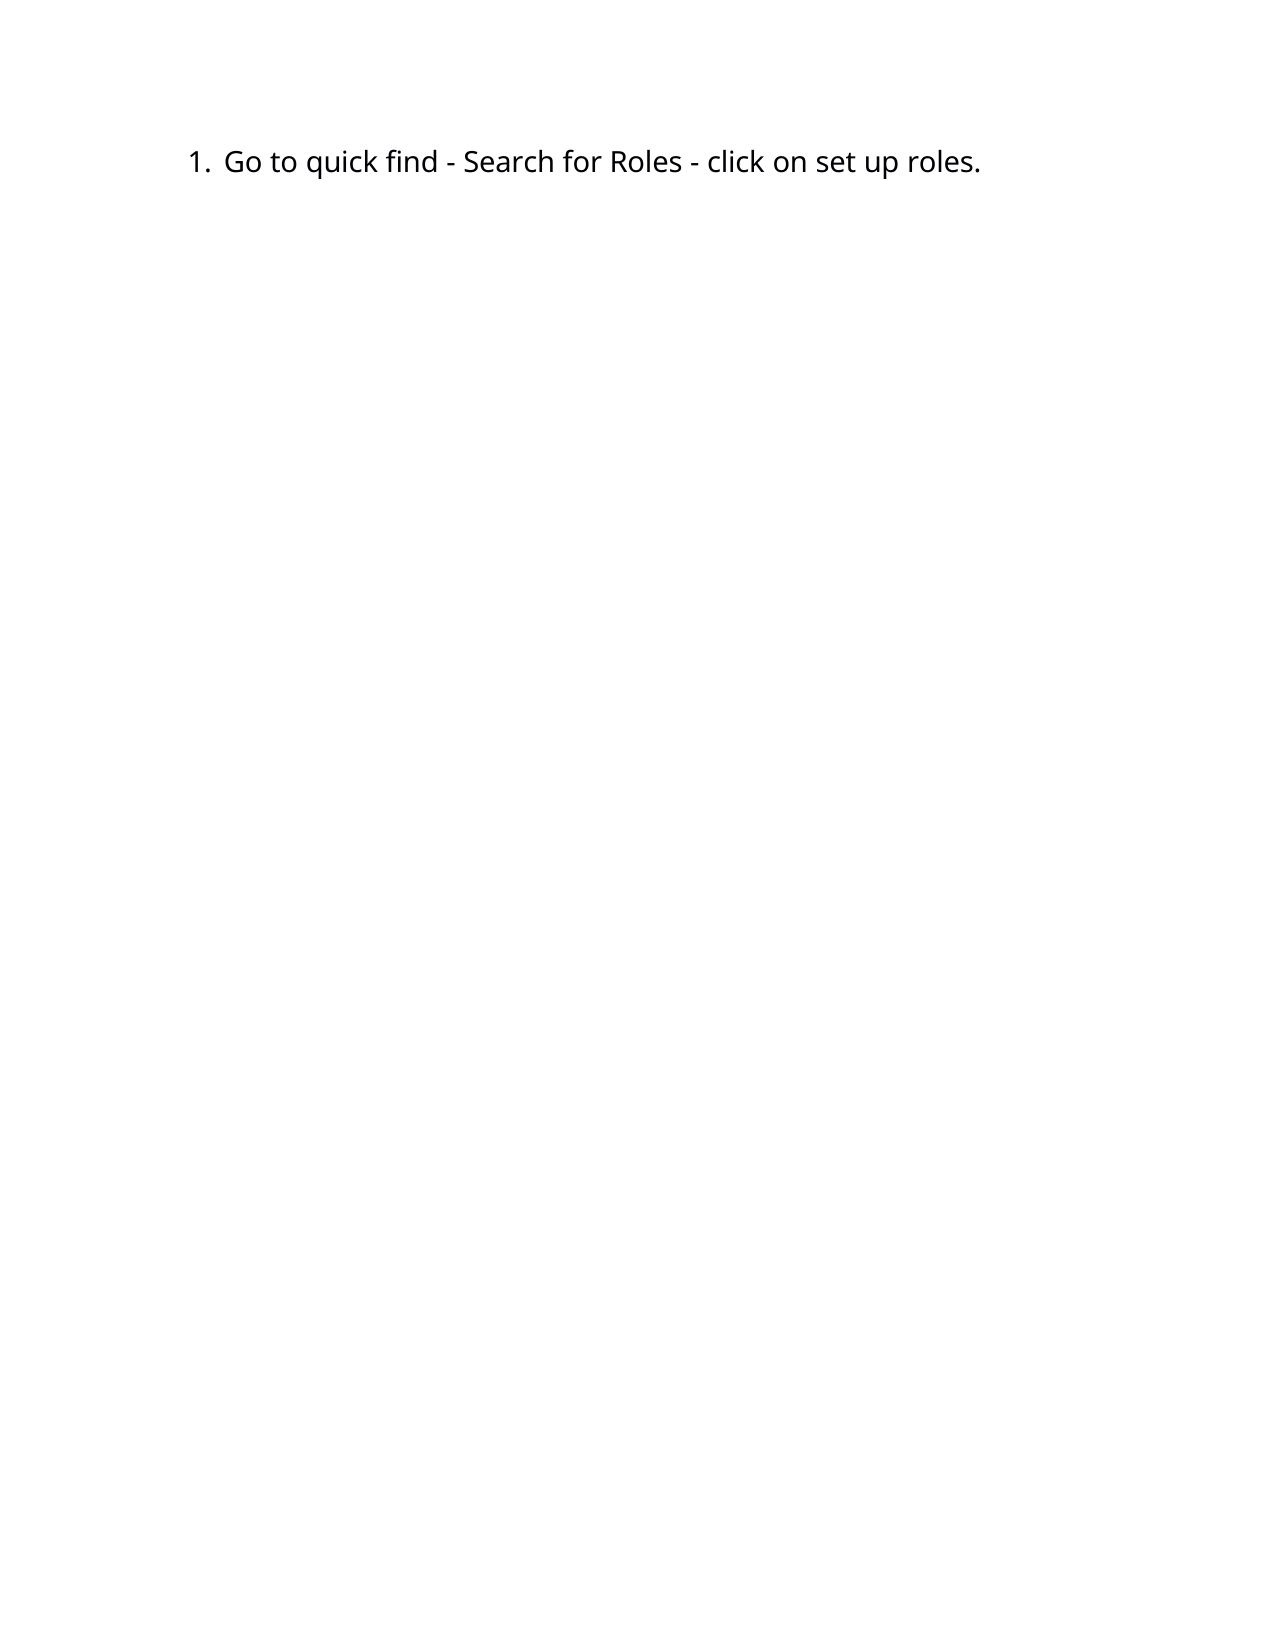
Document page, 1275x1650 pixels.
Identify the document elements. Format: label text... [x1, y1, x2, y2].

list Go to quick find - Search for Roles - click on set up roles. [187, 142, 1200, 181]
